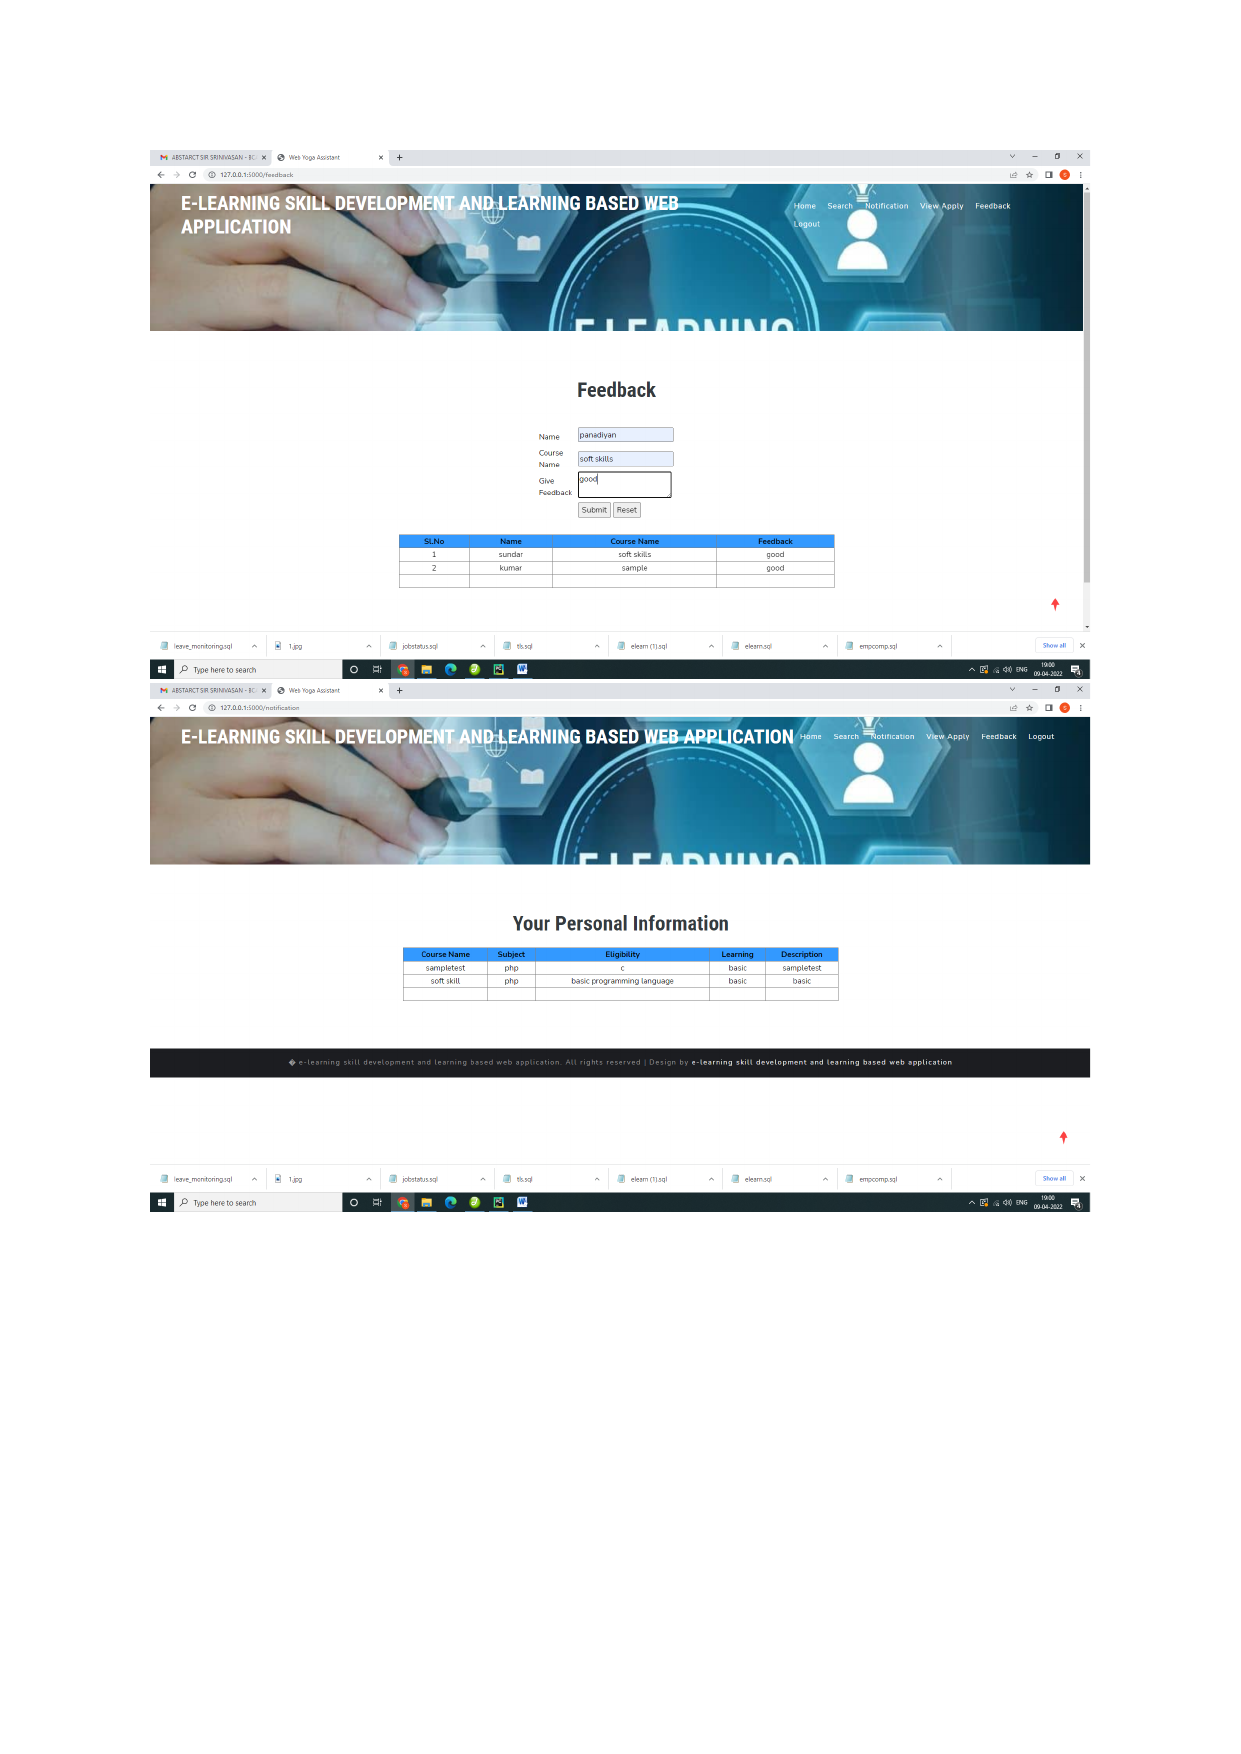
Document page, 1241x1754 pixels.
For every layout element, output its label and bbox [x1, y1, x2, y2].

picture [150, 150, 1091, 679]
picture [150, 683, 1091, 1212]
